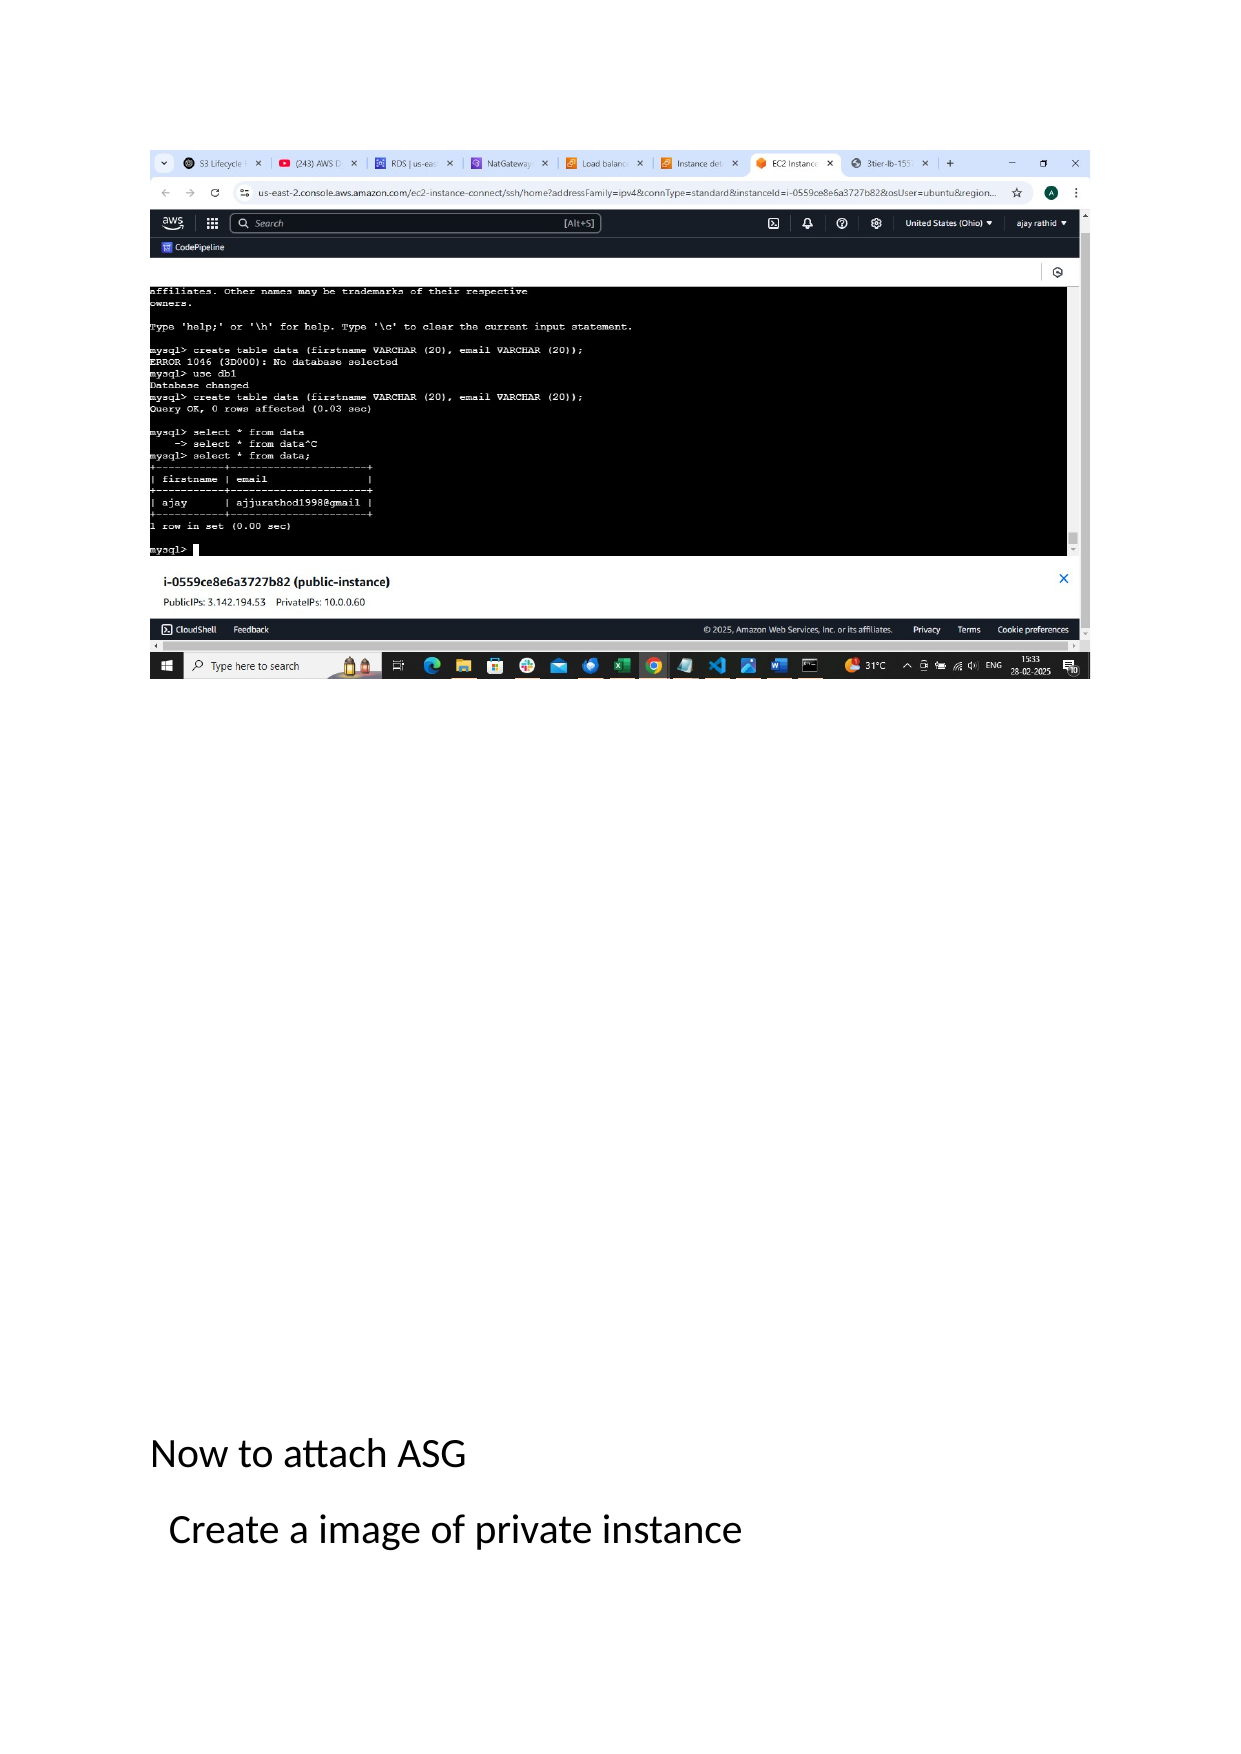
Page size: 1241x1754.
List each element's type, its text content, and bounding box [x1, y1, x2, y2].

picture [150, 150, 1091, 679]
text Now to attach ASG [150, 1427, 1090, 1478]
text Create a image of private instance [150, 1503, 1090, 1553]
